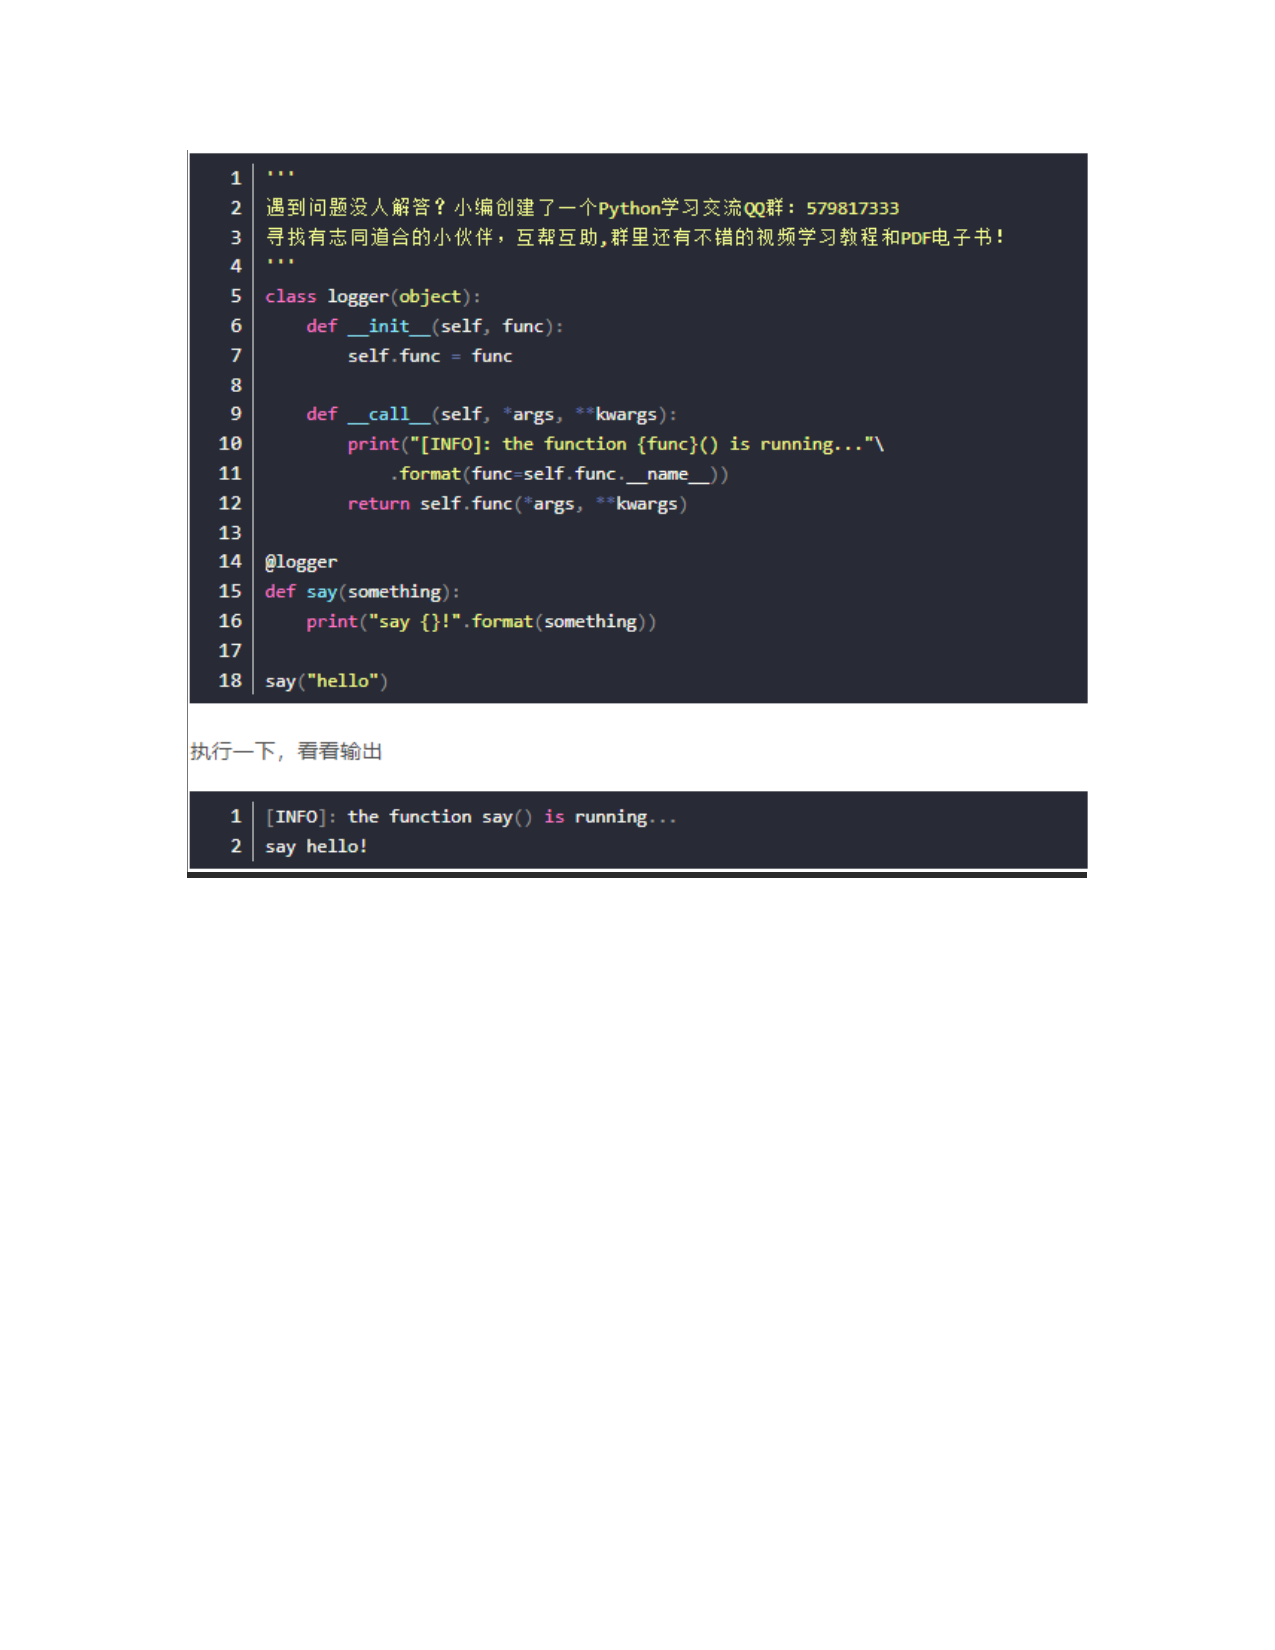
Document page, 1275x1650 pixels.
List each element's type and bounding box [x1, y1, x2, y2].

picture [187, 150, 1088, 872]
